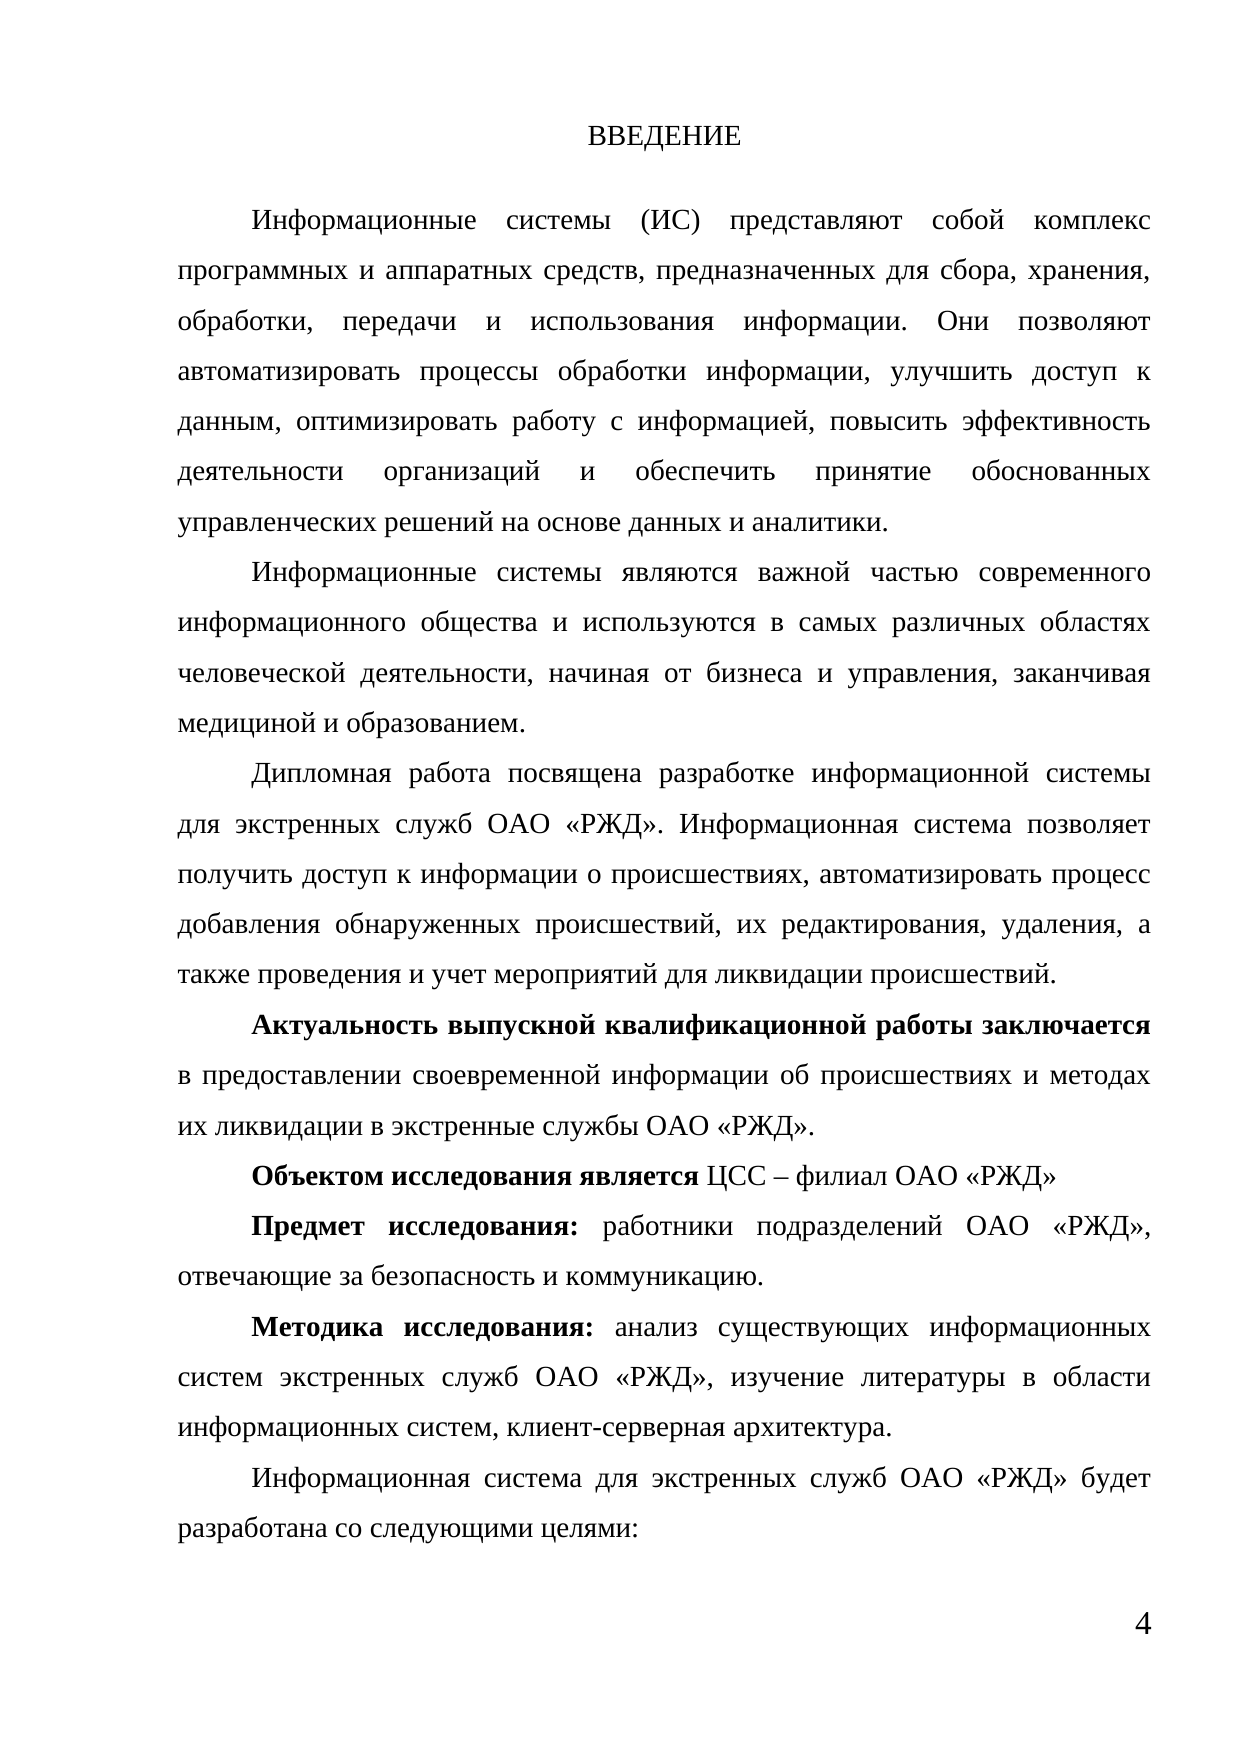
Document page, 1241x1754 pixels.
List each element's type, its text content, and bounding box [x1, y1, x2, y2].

text Объектом исследования является ЦСС – филиал ОАО «РЖД» [177, 1158, 1152, 1191]
text Информационные системы являются важной частью современного информационного общества и используются в самых различных областях человеческой деятельности, начиная от бизнеса и управления, заканчивая медициной и образованием. [177, 554, 1152, 739]
text Информационная система для экстренных служб ОАО «РЖД» будет разработана со следующими целями: [177, 1460, 1152, 1544]
text Предмет исследования: работники подразделений ОАО «РЖД», отвечающие за безопасность и коммуникацию. [177, 1208, 1152, 1292]
text Информационные системы (ИС) представляют собой комплекс программных и аппаратных средств, предназначенных для сбора, хранения, обработки, передачи и использования информации. Они позволяют автоматизировать процессы обработки информации, улучшить доступ к данным, оптимизировать работу с информацией, повысить эффективность деятельности организаций и обеспечить принятие обоснованных управленческих решений на основе данных и аналитики. [177, 202, 1152, 537]
text Методика исследования: анализ существующих информационных систем экстренных служб ОАО «РЖД», изучение литературы в области информационных систем, клиент-серверная архитектура. [177, 1309, 1152, 1443]
subtitle Введение [177, 118, 1152, 152]
text Дипломная работа посвящена разработке информационной системы для экстренных служб ОАО «РЖД». Информационная система позволяет получить доступ к информации о происшествиях, автоматизировать процесс добавления обнаруженных происшествий, их редактирования, удаления, а также проведения и учет мероприятий для ликвидации происшествий. [177, 755, 1152, 990]
text Актуальность выпускной квалификационной работы заключается в предоставлении своевременной информации об происшествиях и методах их ликвидации в экстренные службы ОАО «РЖД». [177, 1007, 1152, 1141]
